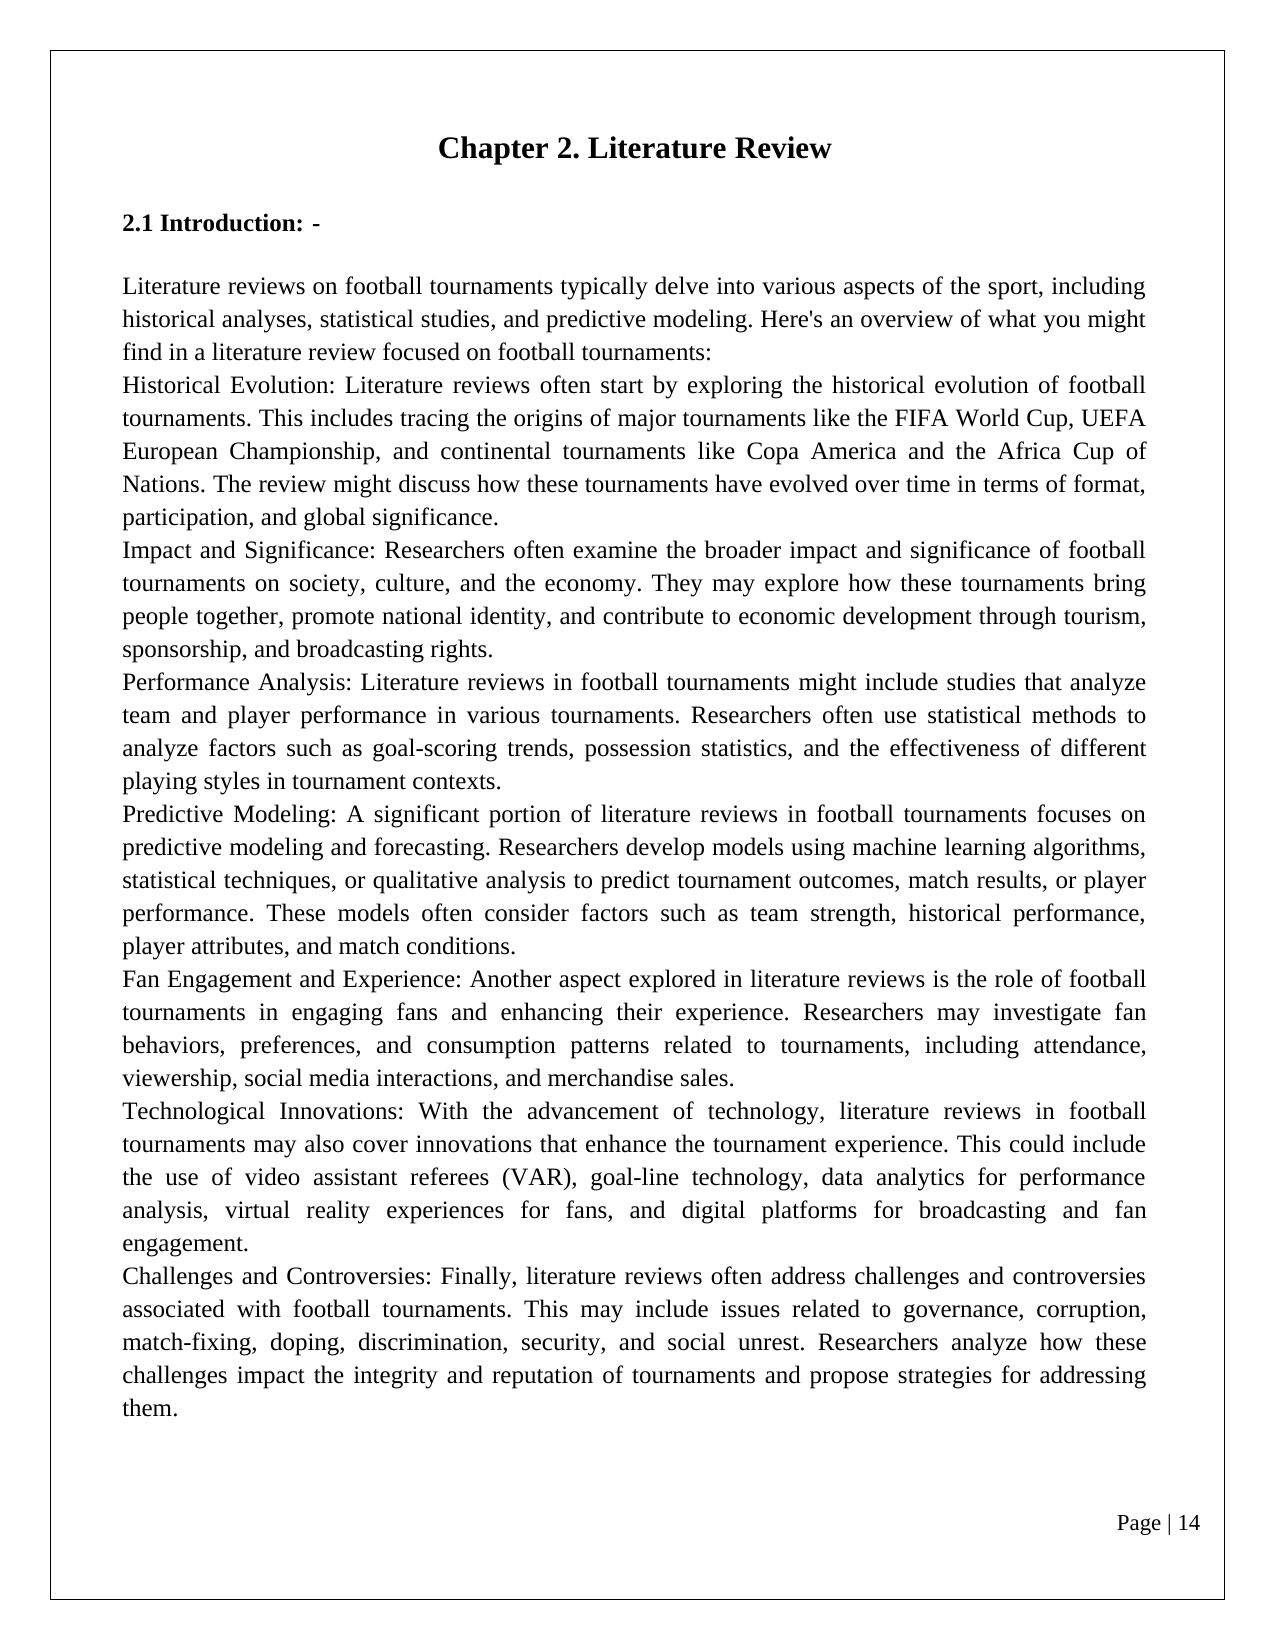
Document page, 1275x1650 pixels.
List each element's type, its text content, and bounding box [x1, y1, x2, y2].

text Challenges and Controversies: Finally, literature reviews often address challenges and controversies associated with football tournaments. This may include issues related to governance, corruption, match-fixing, doping, discrimination, security, and social unrest. Researchers analyze how these challenges impact the integrity and reputation of tournaments and propose strategies for addressing them. [122, 1261, 1147, 1422]
text Literature reviews on football tournaments typically delve into various aspects of the sport, including historical analyses, statistical studies, and predictive modeling. Here's an overview of what you might find in a literature review focused on football tournaments: [122, 271, 1147, 366]
text Fan Engagement and Experience: Another aspect explored in literature reviews is the role of football tournaments in engaging fans and enhancing their experience. Researchers may investigate fan behaviors, preferences, and consumption patterns related to tournaments, including attendance, viewership, social media interactions, and merchandise sales. [122, 964, 1147, 1092]
text Performance Analysis: Literature reviews in football tournaments might include studies that analyze team and player performance in various tournaments. Researchers often use statistical methods to analyze factors such as goal-scoring trends, possession statistics, and the effectiveness of different playing styles in tournament contexts. [122, 667, 1147, 795]
text Impact and Significance: Researchers often examine the broader impact and significance of football tournaments on society, culture, and the economy. They may explore how these tournaments bring people together, promote national identity, and contribute to economic development through tourism, sponsorship, and broadcasting rights. [122, 535, 1147, 663]
text Predictive Modeling: A significant portion of literature reviews in football tournaments focuses on predictive modeling and forecasting. Researchers develop models using machine learning algorithms, statistical techniques, or qualitative analysis to predict tournament outcomes, match results, or player performance. These models often consider factors such as team strength, historical performance, player attributes, and match conditions. [122, 799, 1147, 960]
subtitle Chapter 2. Literature Review [302, 129, 967, 165]
text Technological Innovations: With the advancement of technology, literature reviews in football tournaments may also cover innovations that enhance the tournament experience. This could include the use of video assistant referees (VAR), goal-line technology, data analytics for performance analysis, virtual reality experiences for fans, and digital platforms for broadcasting and fan engagement. [122, 1096, 1147, 1257]
subtitle 2.1 Introduction: - [122, 208, 1200, 237]
text Historical Evolution: Literature reviews often start by exploring the historical evolution of football tournaments. This includes tracing the origins of major tournaments like the FIFA World Cup, UEFA European Championship, and continental tournaments like Copa America and the Africa Cup of Nations. The review might discuss how these tournaments have evolved over time in terms of format, participation, and global significance. [122, 370, 1147, 531]
